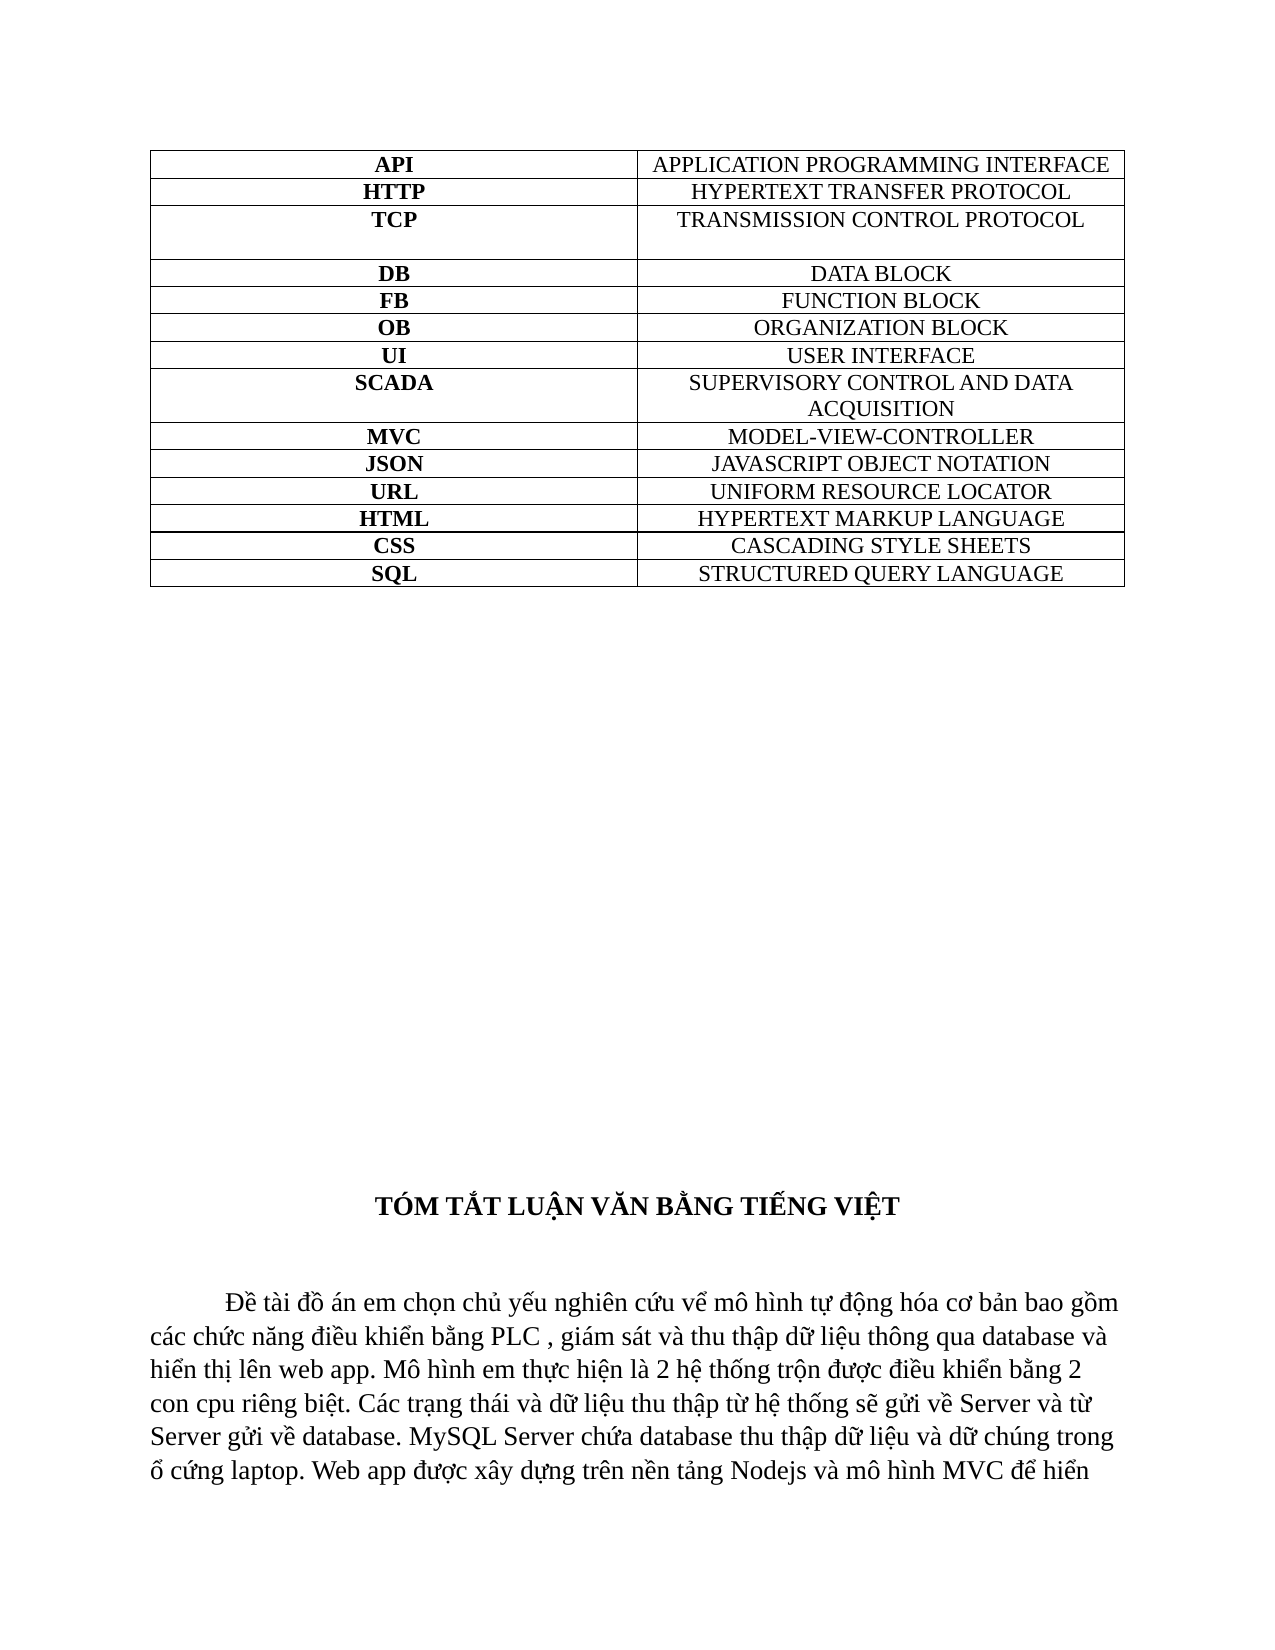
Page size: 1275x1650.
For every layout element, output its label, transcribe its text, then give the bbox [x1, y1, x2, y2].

table_cell TCP [151, 206, 637, 258]
table_cell HTML [151, 505, 637, 531]
table_cell API [151, 151, 637, 177]
table_cell DATA BLOCK [638, 260, 1124, 286]
table_cell FUNCTION BLOCK [638, 287, 1124, 313]
table_cell APPLICATION PROGRAMMING INTERFACE [638, 151, 1124, 177]
table_cell ORGANIZATION BLOCK [638, 314, 1124, 341]
table_cell HTTP [151, 179, 637, 205]
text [150, 1286, 1125, 1485]
table_cell JSON [151, 450, 637, 477]
table_cell JAVASCRIPT OBJECT NOTATION [638, 450, 1124, 477]
table_cell SCADA [151, 369, 637, 422]
table_cell DB [151, 260, 637, 286]
table_cell MVC [151, 423, 637, 449]
text TÓM TẮT LUẬN VĂN BẰNG TIẾNG VIỆT [150, 1190, 1125, 1221]
table_cell TRANSMISSION CONTROL PROTOCOL [638, 206, 1124, 258]
table_cell STRUCTURED QUERY LANGUAGE [638, 560, 1124, 586]
table_cell HYPERTEXT MARKUP LANGUAGE [638, 505, 1124, 531]
table_cell UI [151, 342, 637, 368]
table_cell SUPERVISORY CONTROL AND DATA ACQUISITION [638, 369, 1124, 422]
table_cell UNIFORM RESOURCE LOCATOR [638, 478, 1124, 504]
table_cell URL [151, 478, 637, 504]
table_cell FB [151, 287, 637, 313]
table_cell USER INTERFACE [638, 342, 1124, 368]
table_cell CSS [151, 533, 637, 559]
table_cell SQL [151, 560, 637, 586]
table_cell OB [151, 314, 637, 341]
table_cell HYPERTEXT TRANSFER PROTOCOL [638, 179, 1124, 205]
table_cell CASCADING STYLE SHEETS [638, 533, 1124, 559]
table_cell MODEL-VIEW-CONTROLLER [638, 423, 1124, 449]
